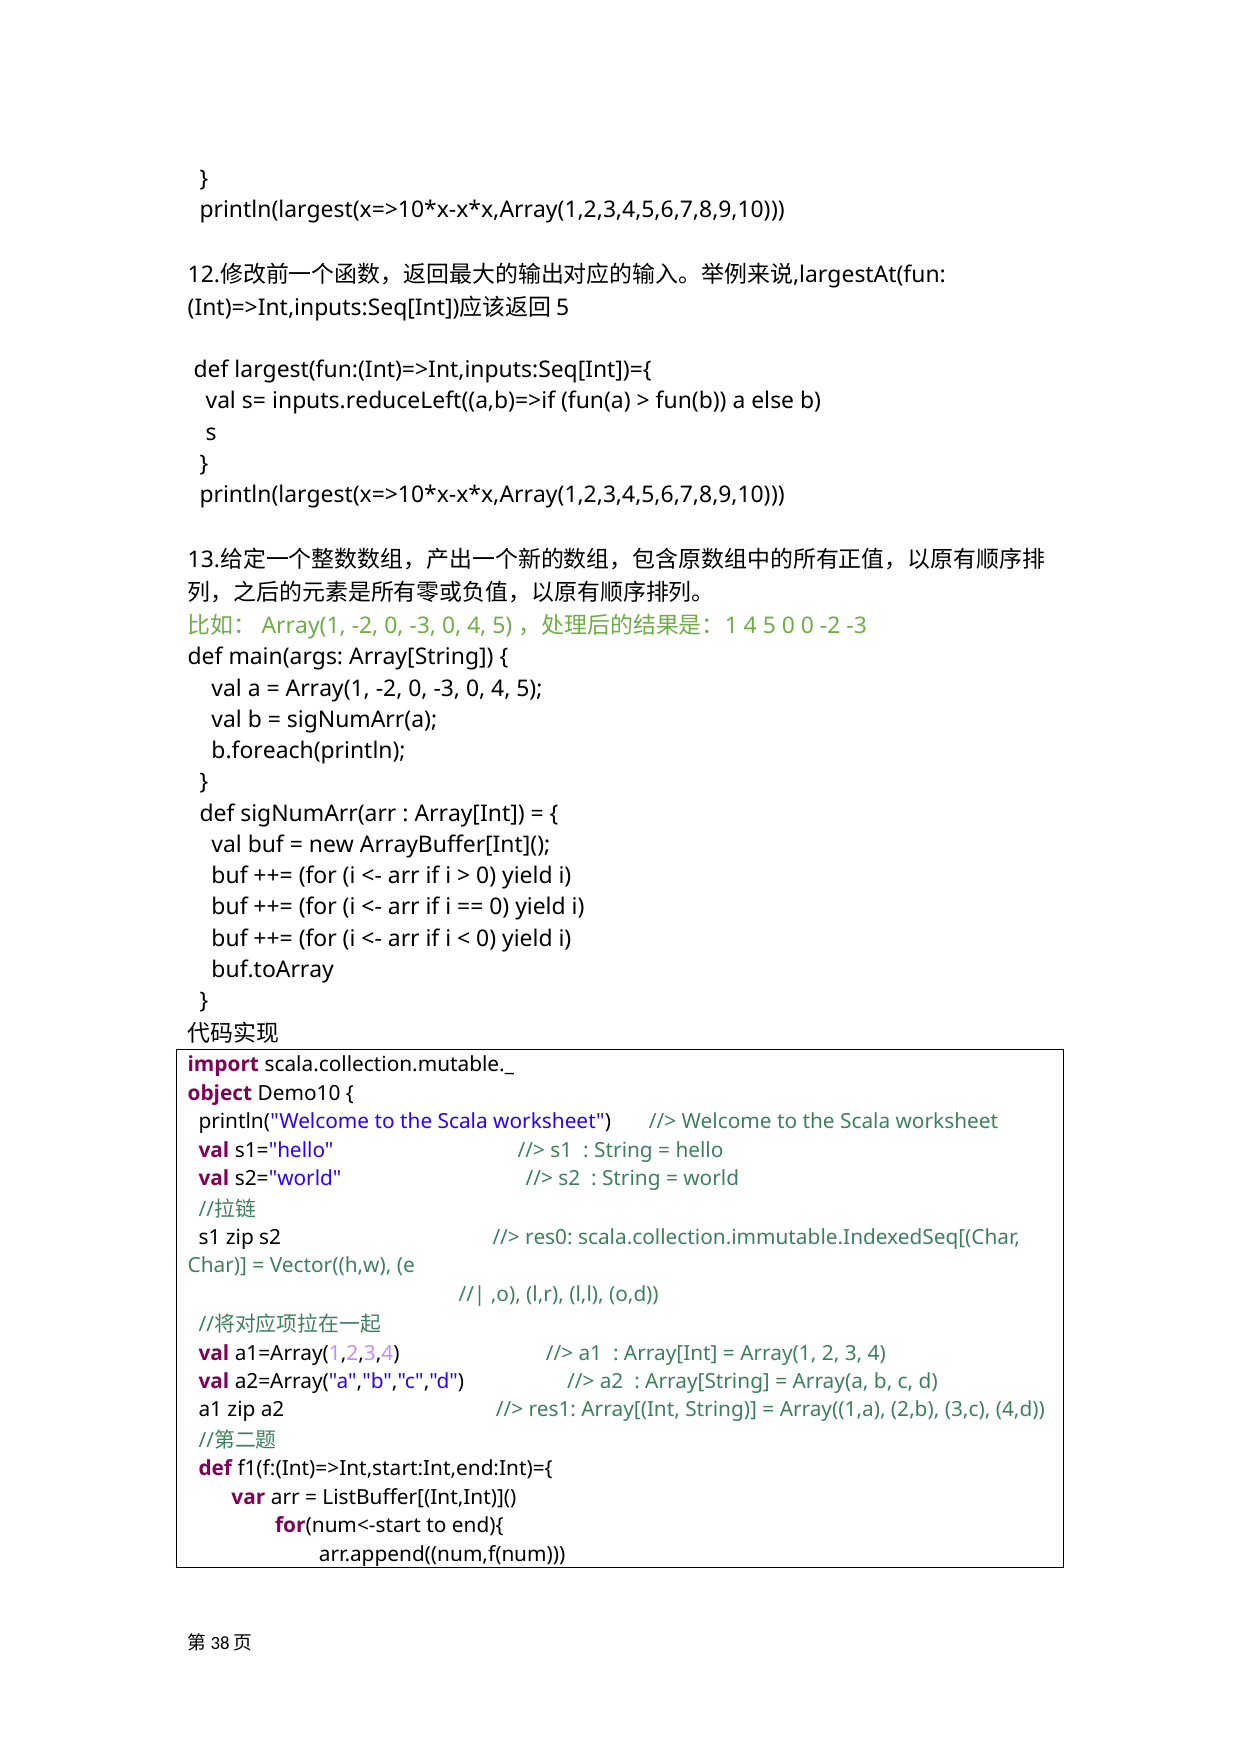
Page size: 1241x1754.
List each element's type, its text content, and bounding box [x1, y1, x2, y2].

text b.foreach(println); [187, 734, 1053, 765]
text println(largest(x=>10*x-x*x,Array(1,2,3,4,5,6,7,8,9,10))) [187, 478, 1053, 509]
text } [187, 447, 1053, 478]
text 代码实现 [187, 1015, 1053, 1048]
text def main(args: Array[String]) { [187, 640, 1053, 672]
text val s= inputs.reduceLeft((a,b)=>if (fun(a) > fun(b)) a else b) s [187, 384, 1053, 447]
text 13.给定一个整数数组，产出一个新的数组，包含原数组中的所有正值，以原有顺序排列，之后的元素是所有零或负值，以原有顺序排列。 [187, 540, 1053, 607]
text } [187, 984, 1053, 1015]
text } [187, 765, 1053, 797]
text buf ++= (for (i <- arr if i == 0) yield i) [187, 890, 1053, 922]
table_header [177, 1050, 1063, 1567]
text val a = Array(1, -2, 0, -3, 0, 4, 5); [187, 672, 1053, 703]
text buf ++= (for (i <- arr if i > 0) yield i) [187, 859, 1053, 890]
text def largest(fun:(Int)=>Int,inputs:Seq[Int])={ [187, 353, 1053, 384]
text buf ++= (for (i <- arr if i < 0) yield i) [187, 922, 1053, 953]
text val buf = new ArrayBuffer[Int](); [187, 828, 1053, 859]
text } [187, 162, 1053, 193]
text def sigNumArr(arr : Array[Int]) = { [187, 797, 1053, 828]
text 比如： Array(1, -2, 0, -3, 0, 4, 5) ，处理后的结果是：1 4 5 0 0 -2 -3 [187, 607, 1053, 640]
text val b = sigNumArr(a); [187, 703, 1053, 734]
text buf.toArray [187, 953, 1053, 984]
text 12.修改前一个函数，返回最大的输出对应的输入。举例来说,largestAt(fun:(Int)=>Int,inputs:Seq[Int])应该返回5 [187, 256, 1053, 322]
text println(largest(x=>10*x-x*x,Array(1,2,3,4,5,6,7,8,9,10))) [187, 193, 1053, 224]
